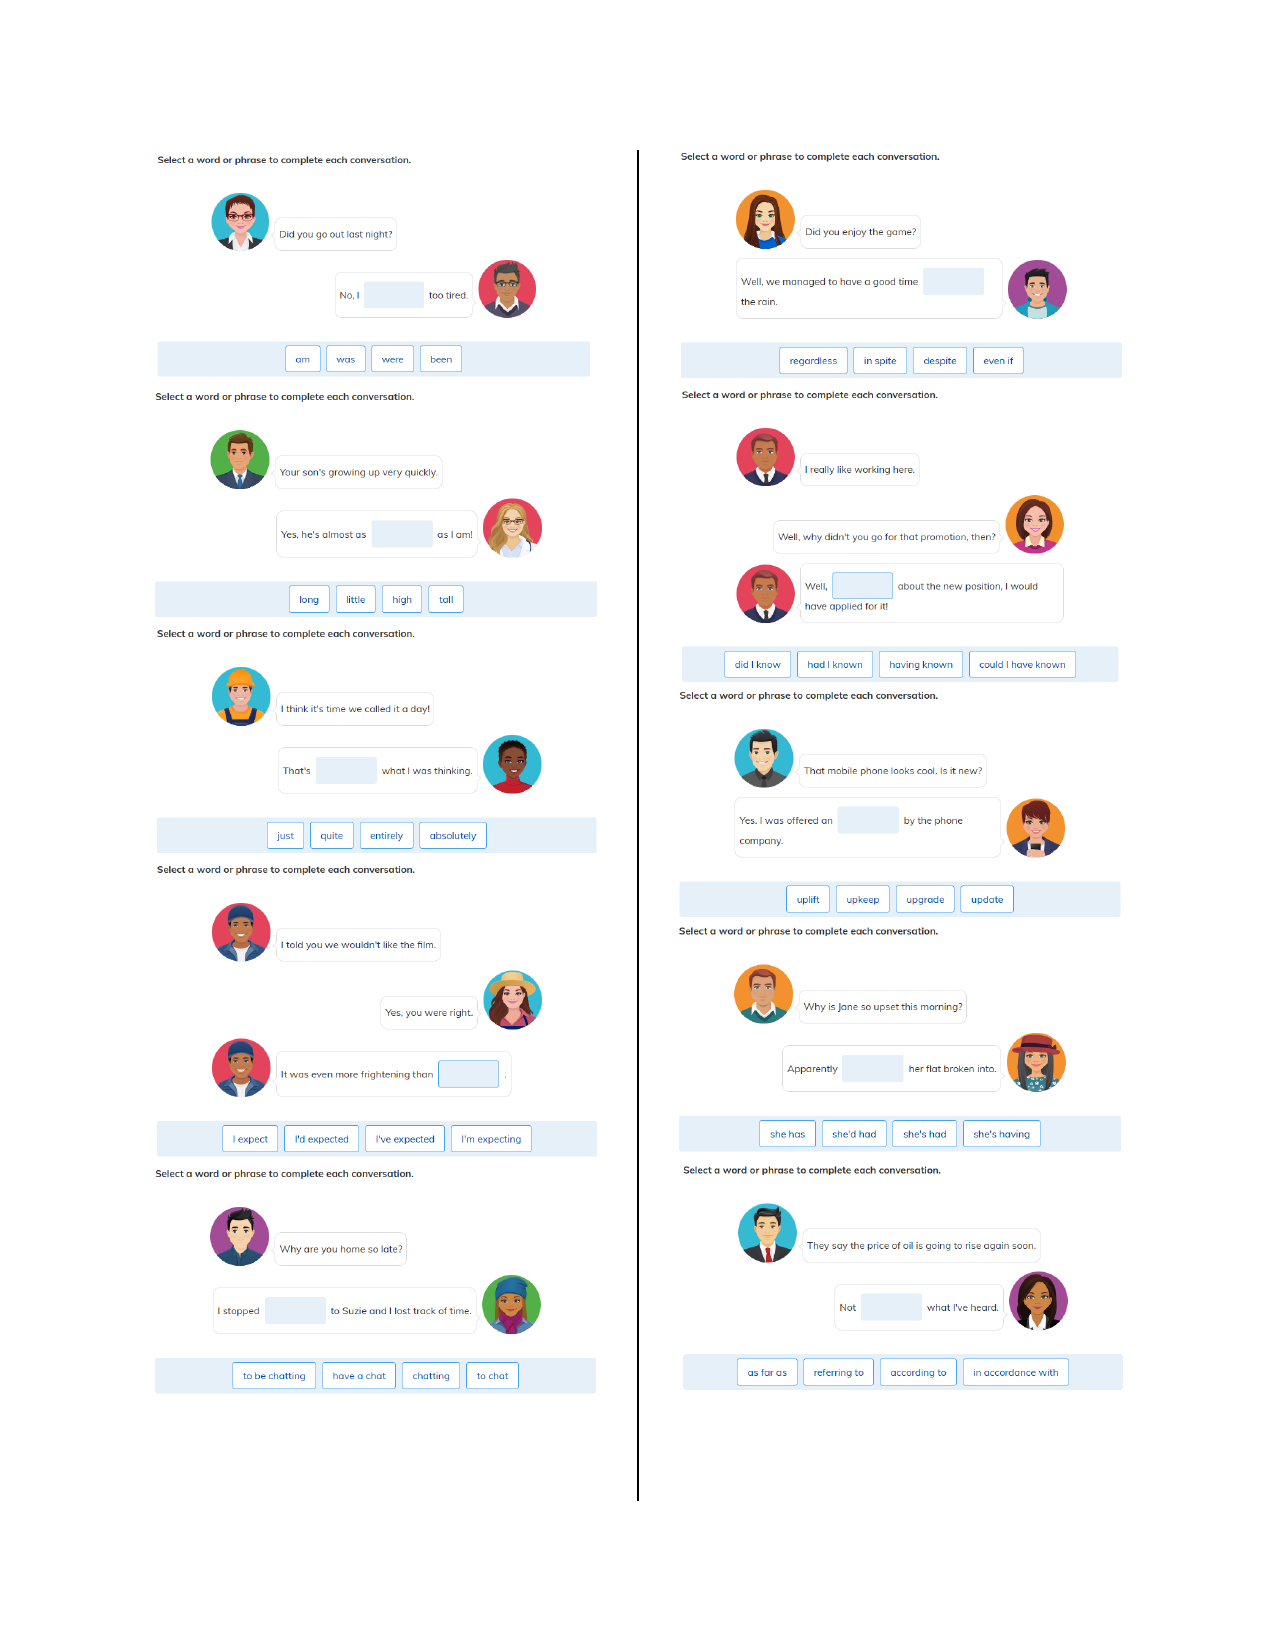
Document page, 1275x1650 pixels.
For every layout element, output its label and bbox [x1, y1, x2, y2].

picture [150, 1166, 599, 1398]
picture [675, 688, 1124, 919]
picture [150, 625, 599, 857]
picture [150, 150, 599, 384]
picture [150, 388, 599, 621]
picture [675, 1159, 1124, 1392]
picture [150, 861, 600, 1161]
picture [675, 150, 1125, 381]
picture [675, 923, 1124, 1155]
picture [675, 386, 1125, 684]
